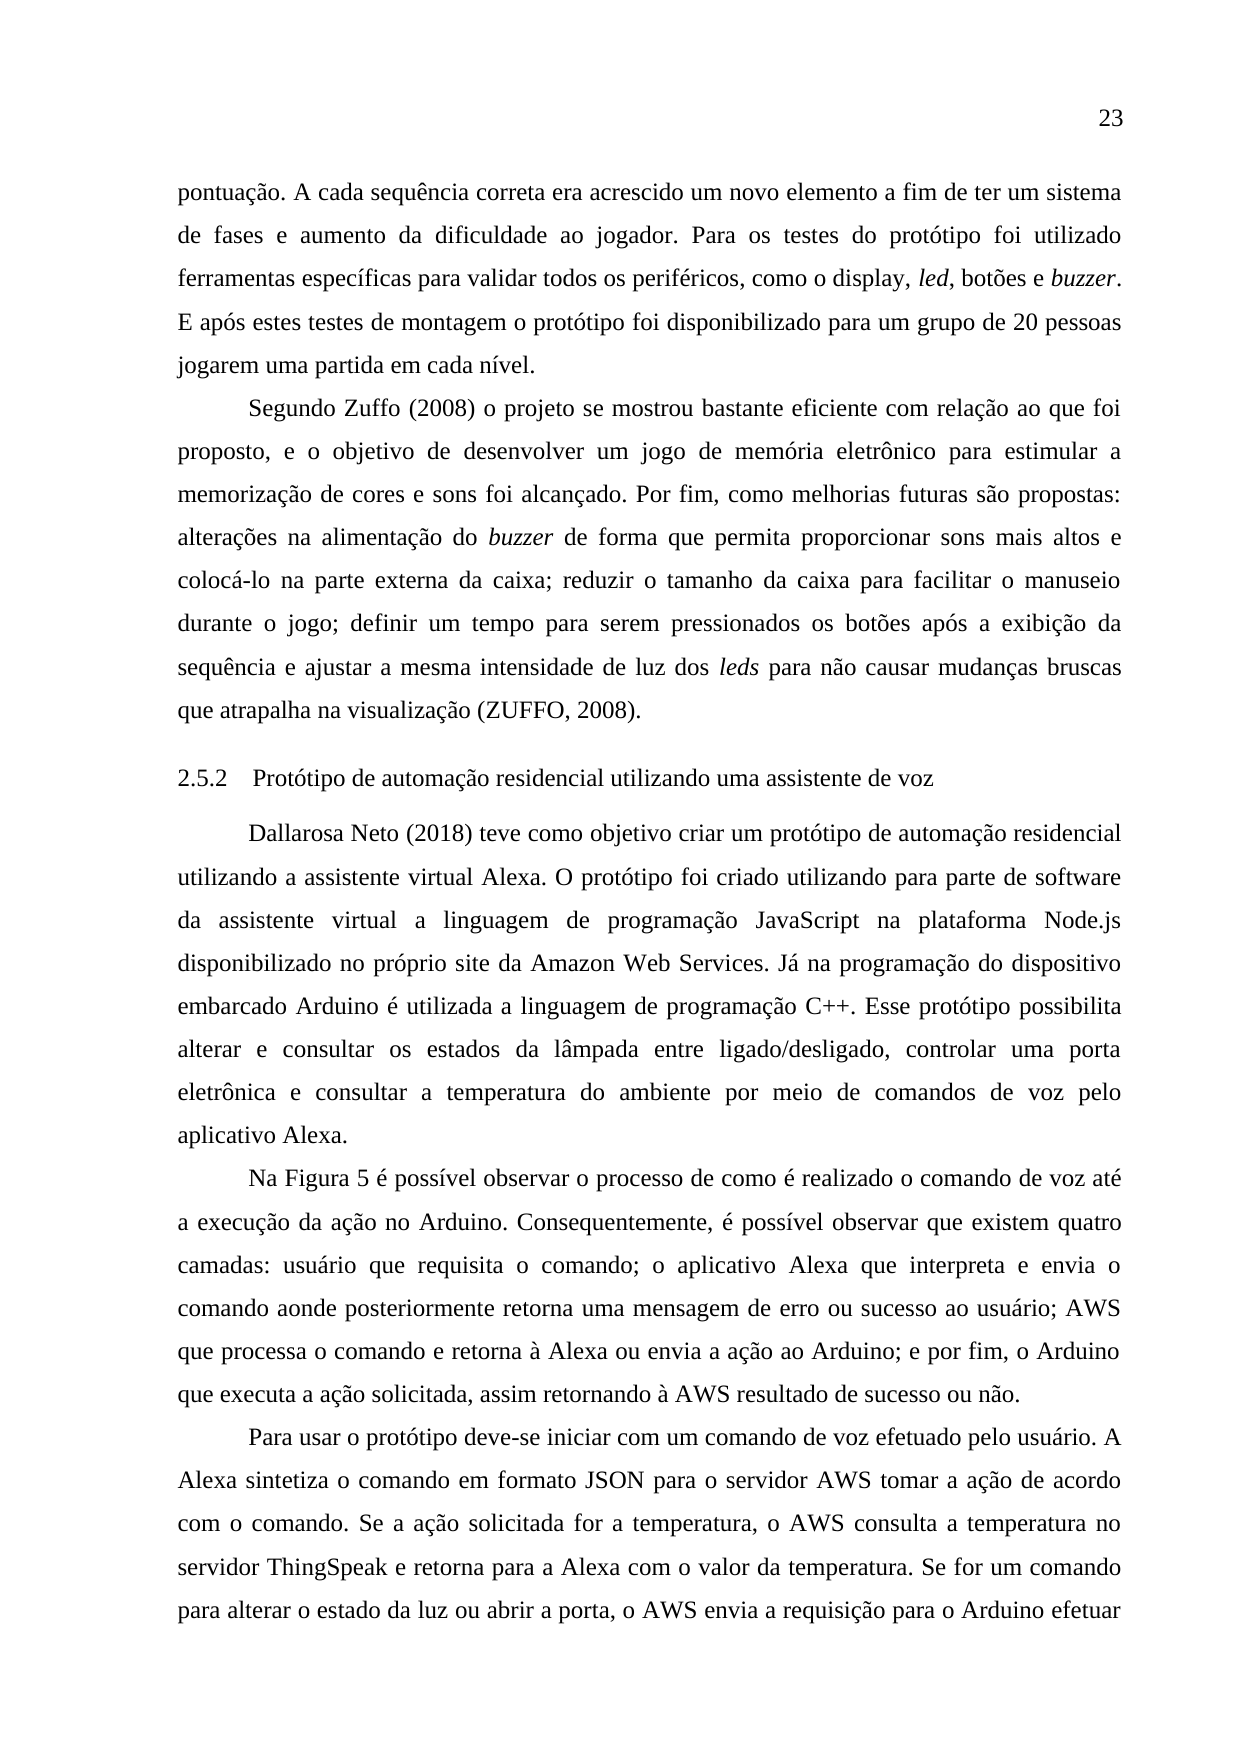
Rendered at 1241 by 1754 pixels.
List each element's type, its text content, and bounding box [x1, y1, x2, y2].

text Dallarosa Neto (2018) teve como objetivo criar um protótipo de automação residencial utilizando a assistente virtual Alexa. O protótipo foi criado utilizando para parte de software da assistente virtual a linguagem de programação JavaScript na plataforma Node.js disponibilizado no próprio site da Amazon Web Services. Já na programação do dispositivo embarcado Arduino é utilizada a linguagem de programação C++. Esse protótipo possibilita alterar e consultar os estados da lâmpada entre ligado/desligado, controlar uma porta eletrônica e consultar a temperatura do ambiente por meio de comandos de voz pelo aplicativo Alexa. [177, 818, 1122, 1149]
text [177, 1422, 1122, 1623]
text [177, 177, 1122, 378]
text Na Figura 5 é possível observar o processo de como é realizado o comando de voz até a execução da ação no Arduino. Consequentemente, é possível observar que existem quatro camadas: usuário que requisita o comando; o aplicativo Alexa que interpreta e envia o comando aonde posteriormente retorna uma mensagem de erro ou sucesso ao usuário; AWS que processa o comando e retorna à Alexa ou envia a ação ao Arduino; e por fim, o Arduino que executa a ação solicitada, assim retornando à AWS resultado de sucesso ou não. [177, 1163, 1122, 1408]
subtitle Protótipo de automação residencial utilizando uma assistente de voz [177, 763, 1122, 792]
text Segundo Zuffo (2008) o projeto se mostrou bastante eficiente com relação ao que foi proposto, e o objetivo de desenvolver um jogo de memória eletrônico para estimular a memorização de cores e sons foi alcançado. Por fim, como melhorias futuras são propostas: alterações na alimentação do buzzer de forma que permita proporcionar sons mais altos e colocá-lo na parte externa da caixa; reduzir o tamanho da caixa para facilitar o manuseio durante o jogo; definir um tempo para serem pressionados os botões após a exibição da sequência e ajustar a mesma intensidade de luz dos leds para não causar mudanças bruscas que atrapalha na visualização (ZUFFO, 2008). [177, 393, 1122, 723]
